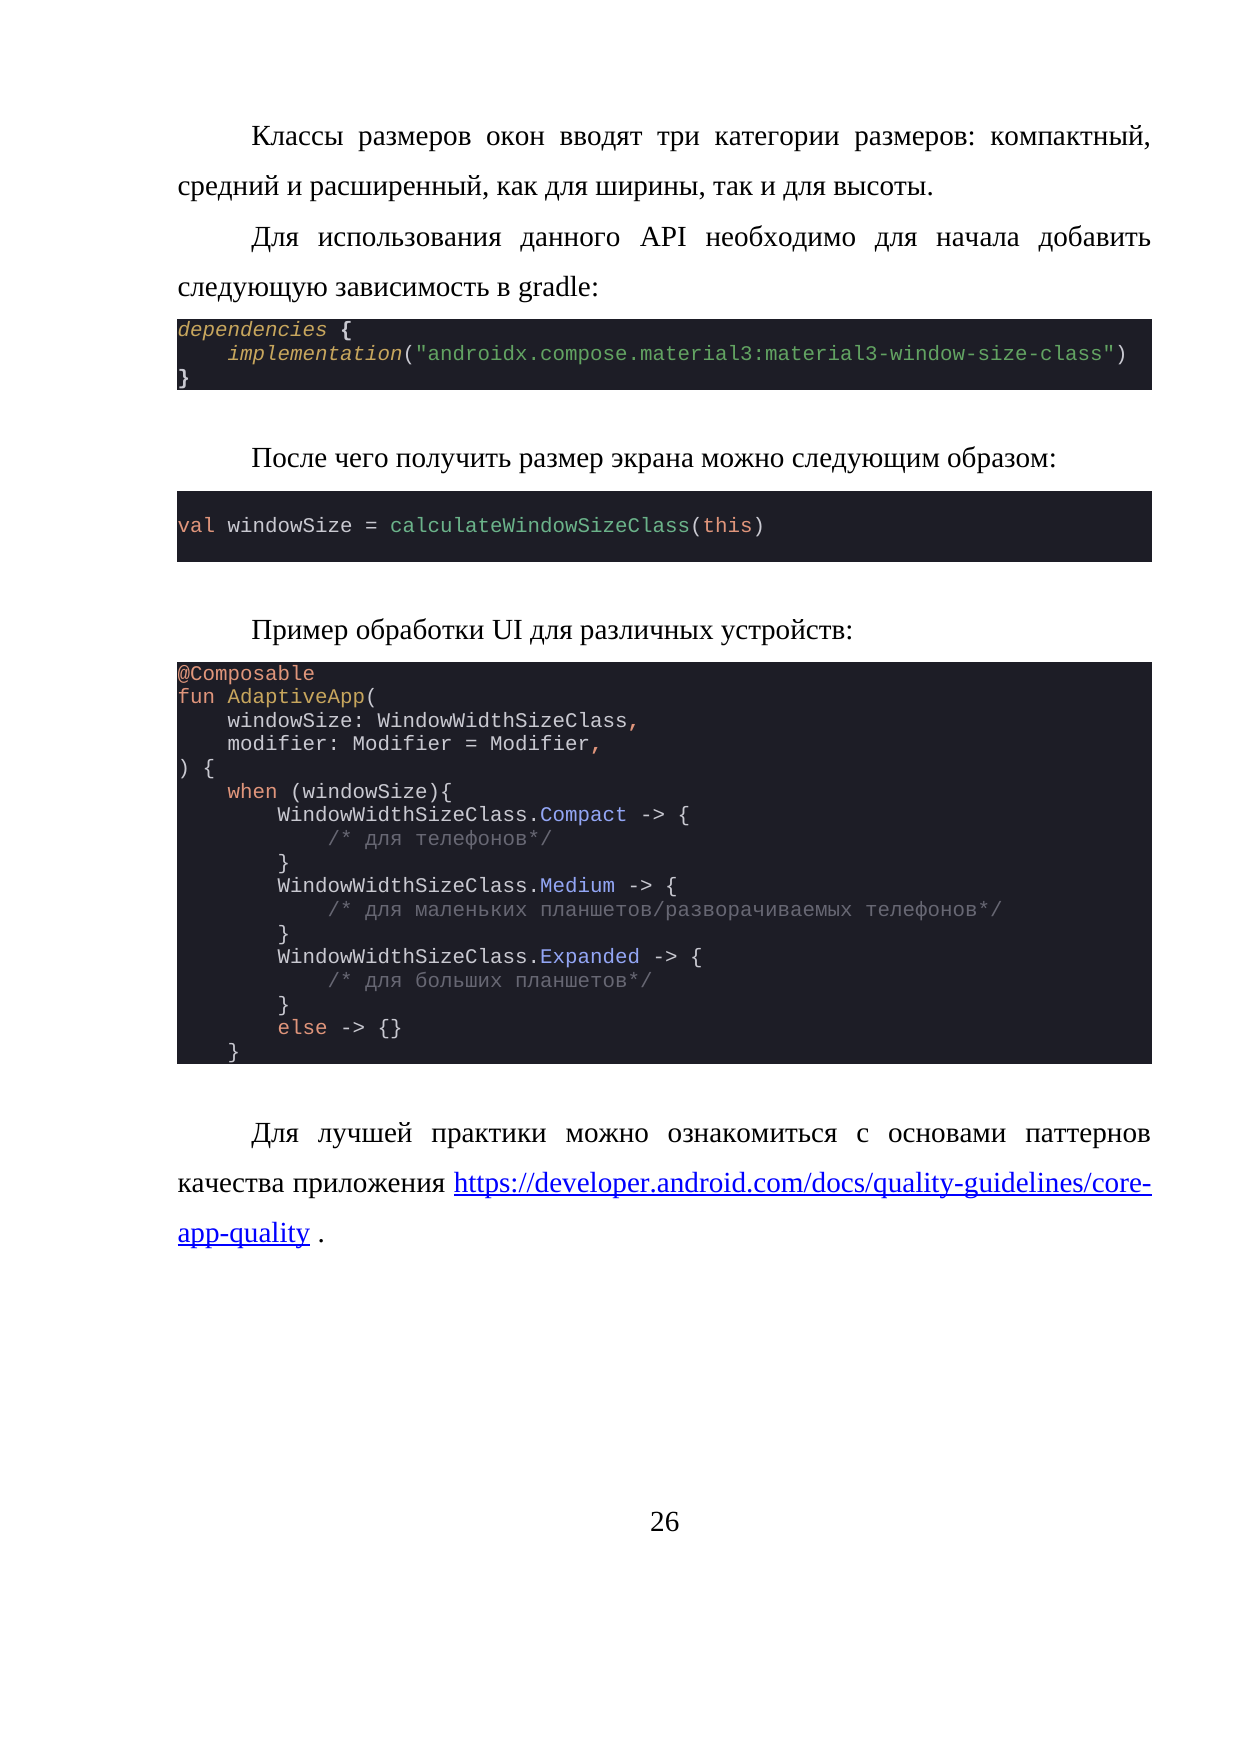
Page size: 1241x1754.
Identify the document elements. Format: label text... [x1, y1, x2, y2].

text После чего получить размер экрана можно следующим образом: [177, 441, 1152, 474]
text /* для телефонов*/ [177, 828, 1152, 852]
text } WindowWidthSizeClass.Medium -> { [177, 852, 1152, 899]
text Для лучшей практики можно ознакомиться с основами паттернов качества приложения https://developer.android.com/docs/quality-guidelines/core-app-quality . [177, 1115, 1152, 1249]
text Для использования данного API необходимо для начала добавить следующую зависимость в gradle: [177, 219, 1152, 303]
text Классы размеров окон вводят три категории размеров: компактный, средний и расширенный, как для ширины, так и для высоты. [177, 118, 1152, 202]
text @Composable fun AdaptiveApp( windowSize: WindowWidthSizeClass, modifier: Modifier = Modifier, ) { when (windowSize){ WindowWidthSizeClass.Compact -> { [177, 662, 1152, 828]
text /* для больших планшетов*/ [177, 970, 1152, 993]
text /* для маленьких планшетов/разворачиваемых телефонов*/ [177, 899, 1152, 923]
text val windowSize = calculateWindowSizeClass(this) [177, 514, 1152, 538]
text } else -> {} } [177, 993, 1152, 1064]
text Пример обработки UI для различных устройств: [177, 612, 1152, 646]
text dependencies { implementation("androidx.compose.material3:material3-window-size-class") } [177, 319, 1152, 390]
text } WindowWidthSizeClass.Expanded -> { [177, 923, 1152, 970]
